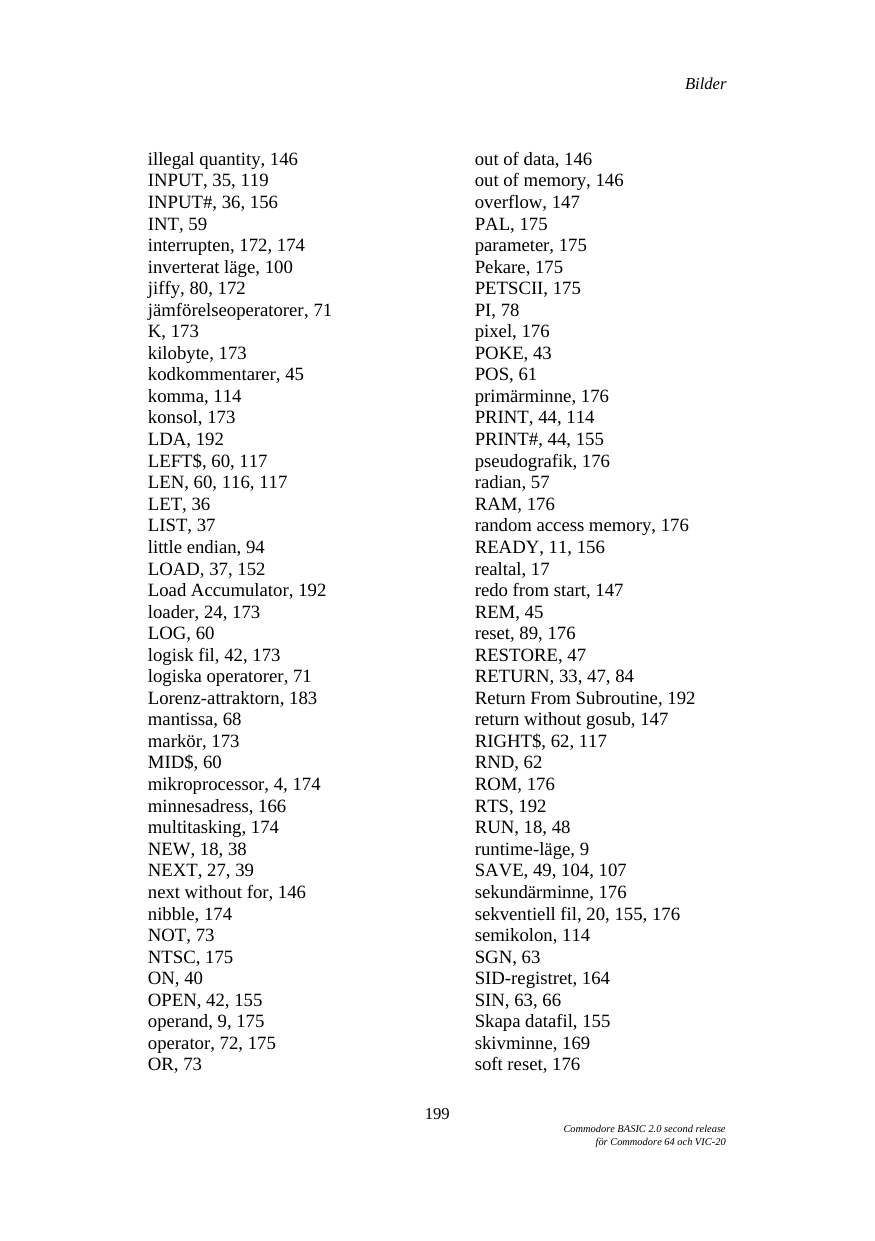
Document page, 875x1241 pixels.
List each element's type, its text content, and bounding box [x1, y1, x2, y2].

text LEN, 60, 116, 117 [148, 471, 399, 493]
text PRINT, 44, 114 [474, 406, 726, 428]
text multitasking, 174 [148, 816, 399, 838]
text MID$, 60 [148, 751, 399, 773]
text ROM, 176 [474, 773, 726, 794]
text NEXT, 27, 39 [148, 859, 399, 881]
text SGN, 63 [474, 946, 726, 967]
text logiska operatorer, 71 [148, 665, 399, 687]
text realtal, 17 [474, 557, 726, 579]
text radian, 57 [474, 471, 726, 493]
text random access memory, 176 [474, 514, 726, 536]
text mantissa, 68 [148, 708, 399, 730]
text pseudografik, 176 [474, 449, 726, 471]
text RIGHT$, 62, 117 [474, 730, 726, 751]
text RETURN, 33, 47, 84 [474, 665, 726, 687]
text INPUT, 35, 119 [148, 169, 399, 191]
text semikolon, 114 [474, 924, 726, 946]
text PI, 78 [474, 299, 726, 320]
text parameter, 175 [474, 234, 726, 256]
text jämförelseoperatorer, 71 [148, 299, 399, 320]
text LDA, 192 [148, 428, 399, 449]
text LEFT$, 60, 117 [148, 449, 399, 471]
text INT, 59 [148, 212, 399, 234]
text LOG, 60 [148, 622, 399, 644]
text interrupten, 172, 174 [148, 234, 399, 256]
text out of memory, 146 [474, 169, 726, 191]
text skivminne, 169 [474, 1032, 726, 1053]
text RUN, 18, 48 [474, 816, 726, 838]
text RESTORE, 47 [474, 644, 726, 665]
text logisk fil, 42, 173 [148, 644, 399, 665]
text Return From Subroutine, 192 [474, 687, 726, 708]
text operand, 9, 175 [148, 1010, 399, 1032]
text minnesadress, 166 [148, 794, 399, 816]
text sekventiell fil, 20, 155, 176 [474, 902, 726, 924]
text REM, 45 [474, 601, 726, 622]
text NEW, 18, 38 [148, 838, 399, 859]
text Lorenz-attraktorn, 183 [148, 687, 399, 708]
text reset, 89, 176 [474, 622, 726, 644]
text return without gosub, 147 [474, 708, 726, 730]
text out of data, 146 [474, 148, 726, 169]
text runtime-läge, 9 [474, 838, 726, 859]
text redo from start, 147 [474, 579, 726, 601]
text overflow, 147 [474, 191, 726, 212]
text POS, 61 [474, 363, 726, 385]
text inverterat läge, 100 [148, 256, 399, 277]
text mikroprocessor, 4, 174 [148, 773, 399, 794]
text LOAD, 37, 152 [148, 557, 399, 579]
text NOT, 73 [148, 924, 399, 946]
text kodkommentarer, 45 [148, 363, 399, 385]
text READY, 11, 156 [474, 536, 726, 557]
text RTS, 192 [474, 794, 726, 816]
text pixel, 176 [474, 320, 726, 342]
text SAVE, 49, 104, 107 [474, 859, 726, 881]
text operator, 72, 175 [148, 1032, 399, 1053]
text OR, 73 [148, 1053, 399, 1075]
text LET, 36 [148, 493, 399, 514]
text Load Accumulator, 192 [148, 579, 399, 601]
text ON, 40 [148, 967, 399, 989]
text PETSCII, 175 [474, 277, 726, 299]
text sekundärminne, 176 [474, 881, 726, 902]
text primärminne, 176 [474, 385, 726, 406]
text konsol, 173 [148, 406, 399, 428]
text NTSC, 175 [148, 946, 399, 967]
text next without for, 146 [148, 881, 399, 902]
text OPEN, 42, 155 [148, 989, 399, 1010]
text jiffy, 80, 172 [148, 277, 399, 299]
text loader, 24, 173 [148, 601, 399, 622]
text nibble, 174 [148, 902, 399, 924]
text LIST, 37 [148, 514, 399, 536]
text K, 173 [148, 320, 399, 342]
text soft reset, 176 [474, 1053, 726, 1075]
text Pekare, 175 [474, 256, 726, 277]
text kilobyte, 173 [148, 342, 399, 363]
text RAM, 176 [474, 493, 726, 514]
text SIN, 63, 66 [474, 989, 726, 1010]
text POKE, 43 [474, 342, 726, 363]
text PAL, 175 [474, 212, 726, 234]
text little endian, 94 [148, 536, 399, 557]
text INPUT#, 36, 156 [148, 191, 399, 212]
text RND, 62 [474, 751, 726, 773]
text PRINT#, 44, 155 [474, 428, 726, 449]
text komma, 114 [148, 385, 399, 406]
text SID-registret, 164 [474, 967, 726, 989]
text markör, 173 [148, 730, 399, 751]
text illegal quantity, 146 [148, 148, 399, 169]
text Skapa datafil, 155 [474, 1010, 726, 1032]
